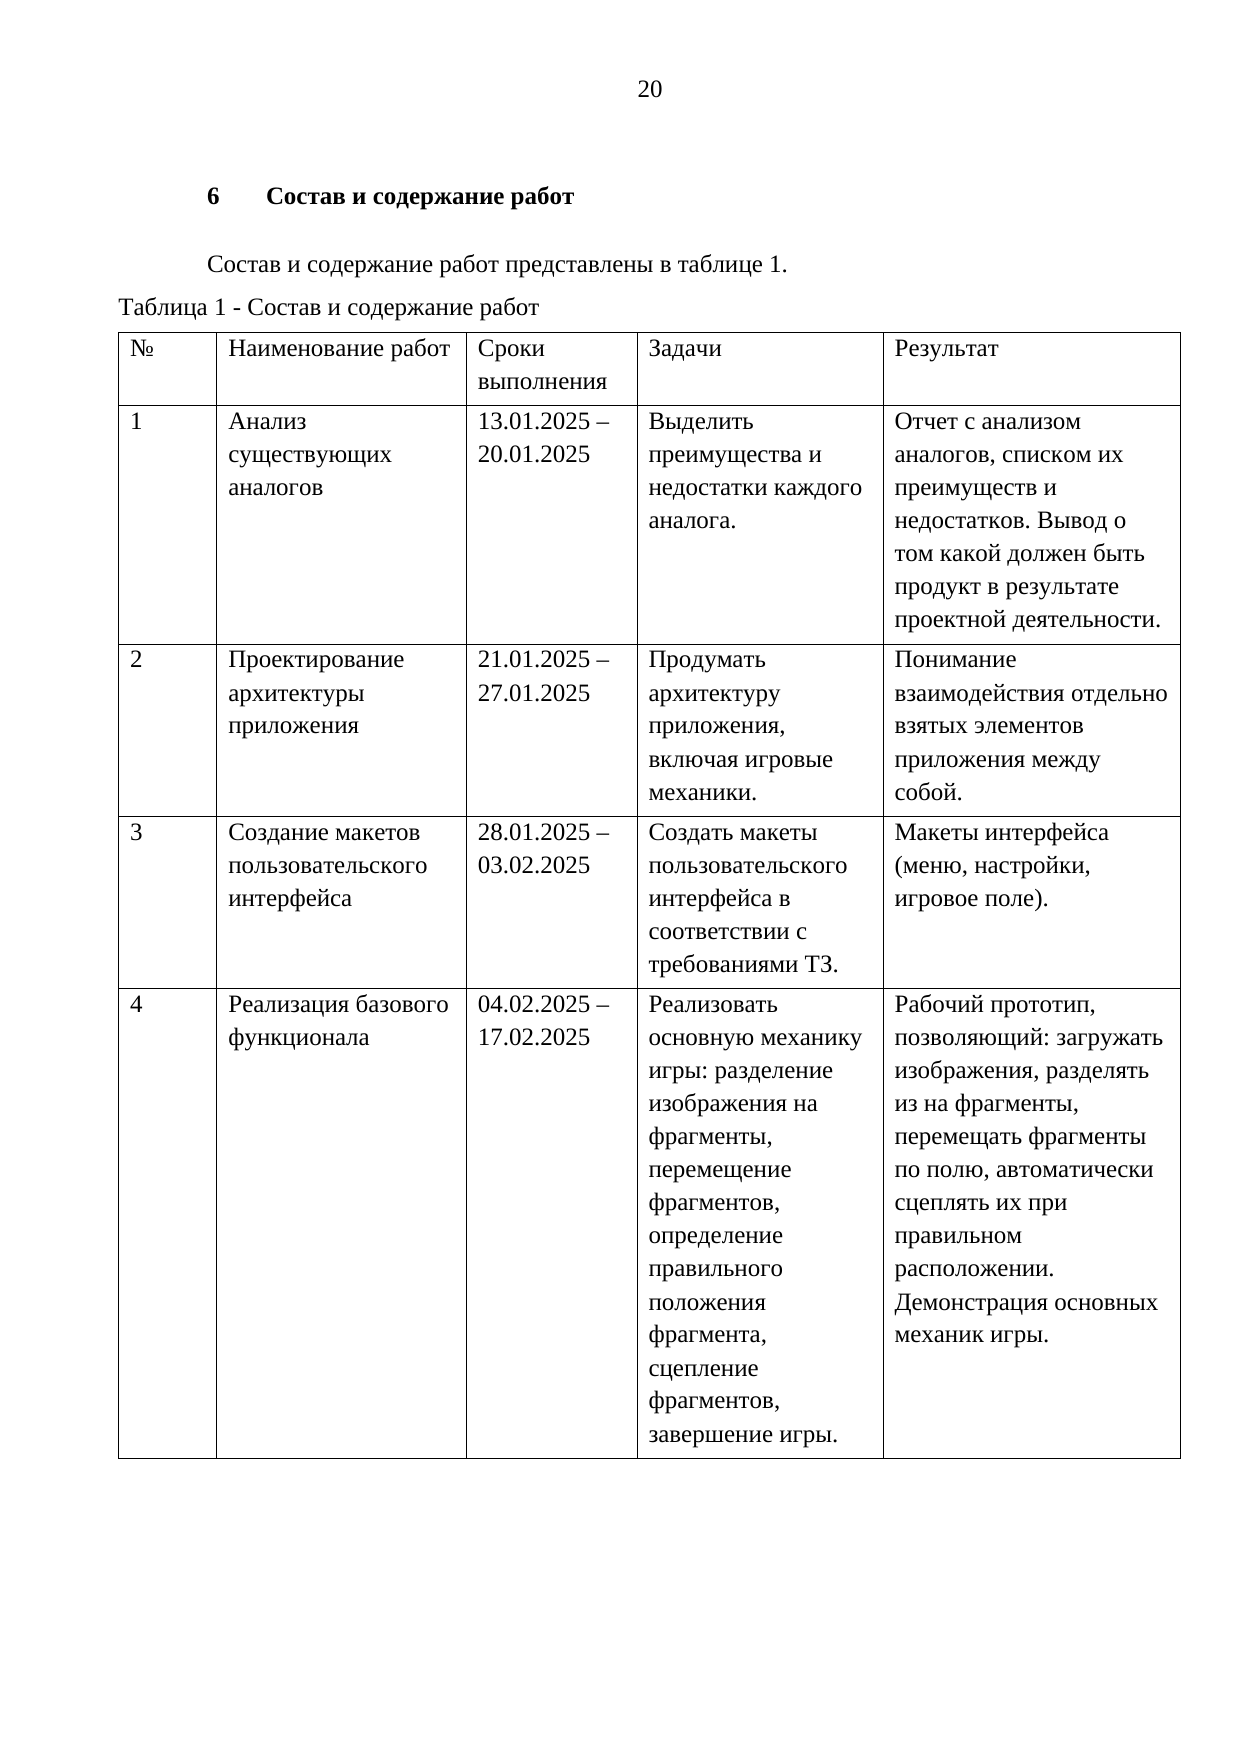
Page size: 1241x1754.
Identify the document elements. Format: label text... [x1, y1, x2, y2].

table_cell Рабочий прототип, позволяющий: загружать изображения, разделять из на фрагменты, перемещать фрагменты по полю, автоматически сцеплять их при правильном расположении. Демонстрация основных механик игры. [884, 989, 1180, 1458]
table_cell Создать макеты пользовательского интерфейса в соответствии с требованиями ТЗ. [638, 817, 883, 988]
table_cell Понимание взаимодействия отдельно взятых элементов приложения между собой. [884, 645, 1180, 816]
table_cell 2 [119, 645, 216, 816]
table_header Задачи [638, 333, 883, 405]
table_header Наименование работ [217, 333, 466, 405]
table_header Результат [884, 333, 1180, 405]
table_cell Реализовать основную механику игры: разделение изображения на фрагменты, перемещение фрагментов, определение правильного положения фрагмента, сцепление фрагментов, завершение игры. [638, 989, 883, 1458]
table_cell Создание макетов пользовательского интерфейса [217, 817, 466, 988]
table_cell Проектирование архитектуры приложения [217, 645, 466, 816]
table_cell 04.02.2025 – 17.02.2025 [467, 989, 637, 1458]
table_cell Реализация базового функционала [217, 989, 466, 1458]
table_cell 4 [119, 989, 216, 1458]
table_cell Отчет с анализом аналогов, списком их преимуществ и недостатков. Вывод о том какой должен быть продукт в результате проектной деятельности. [884, 406, 1180, 643]
table_header № [119, 333, 216, 405]
table_cell Макеты интерфейса (меню, настройки, игровое поле). [884, 817, 1180, 988]
table_header Сроки выполнения [467, 333, 637, 405]
table_cell 21.01.2025 – 27.01.2025 [467, 645, 637, 816]
table_cell 28.01.2025 – 03.02.2025 [467, 817, 637, 988]
table_cell Продумать архитектуру приложения, включая игровые механики. [638, 645, 883, 816]
table_cell Анализ существующих аналогов [217, 406, 466, 643]
table_cell Выделить преимущества и недостатки каждого аналога. [638, 406, 883, 643]
text Состав и содержание работ представлены в таблице 1. [118, 249, 1181, 278]
subtitle Состав и содержание работ [118, 181, 1181, 210]
table_cell 3 [119, 817, 216, 988]
table_cell 13.01.2025 – 20.01.2025 [467, 406, 637, 643]
table_cell 1 [119, 406, 216, 643]
